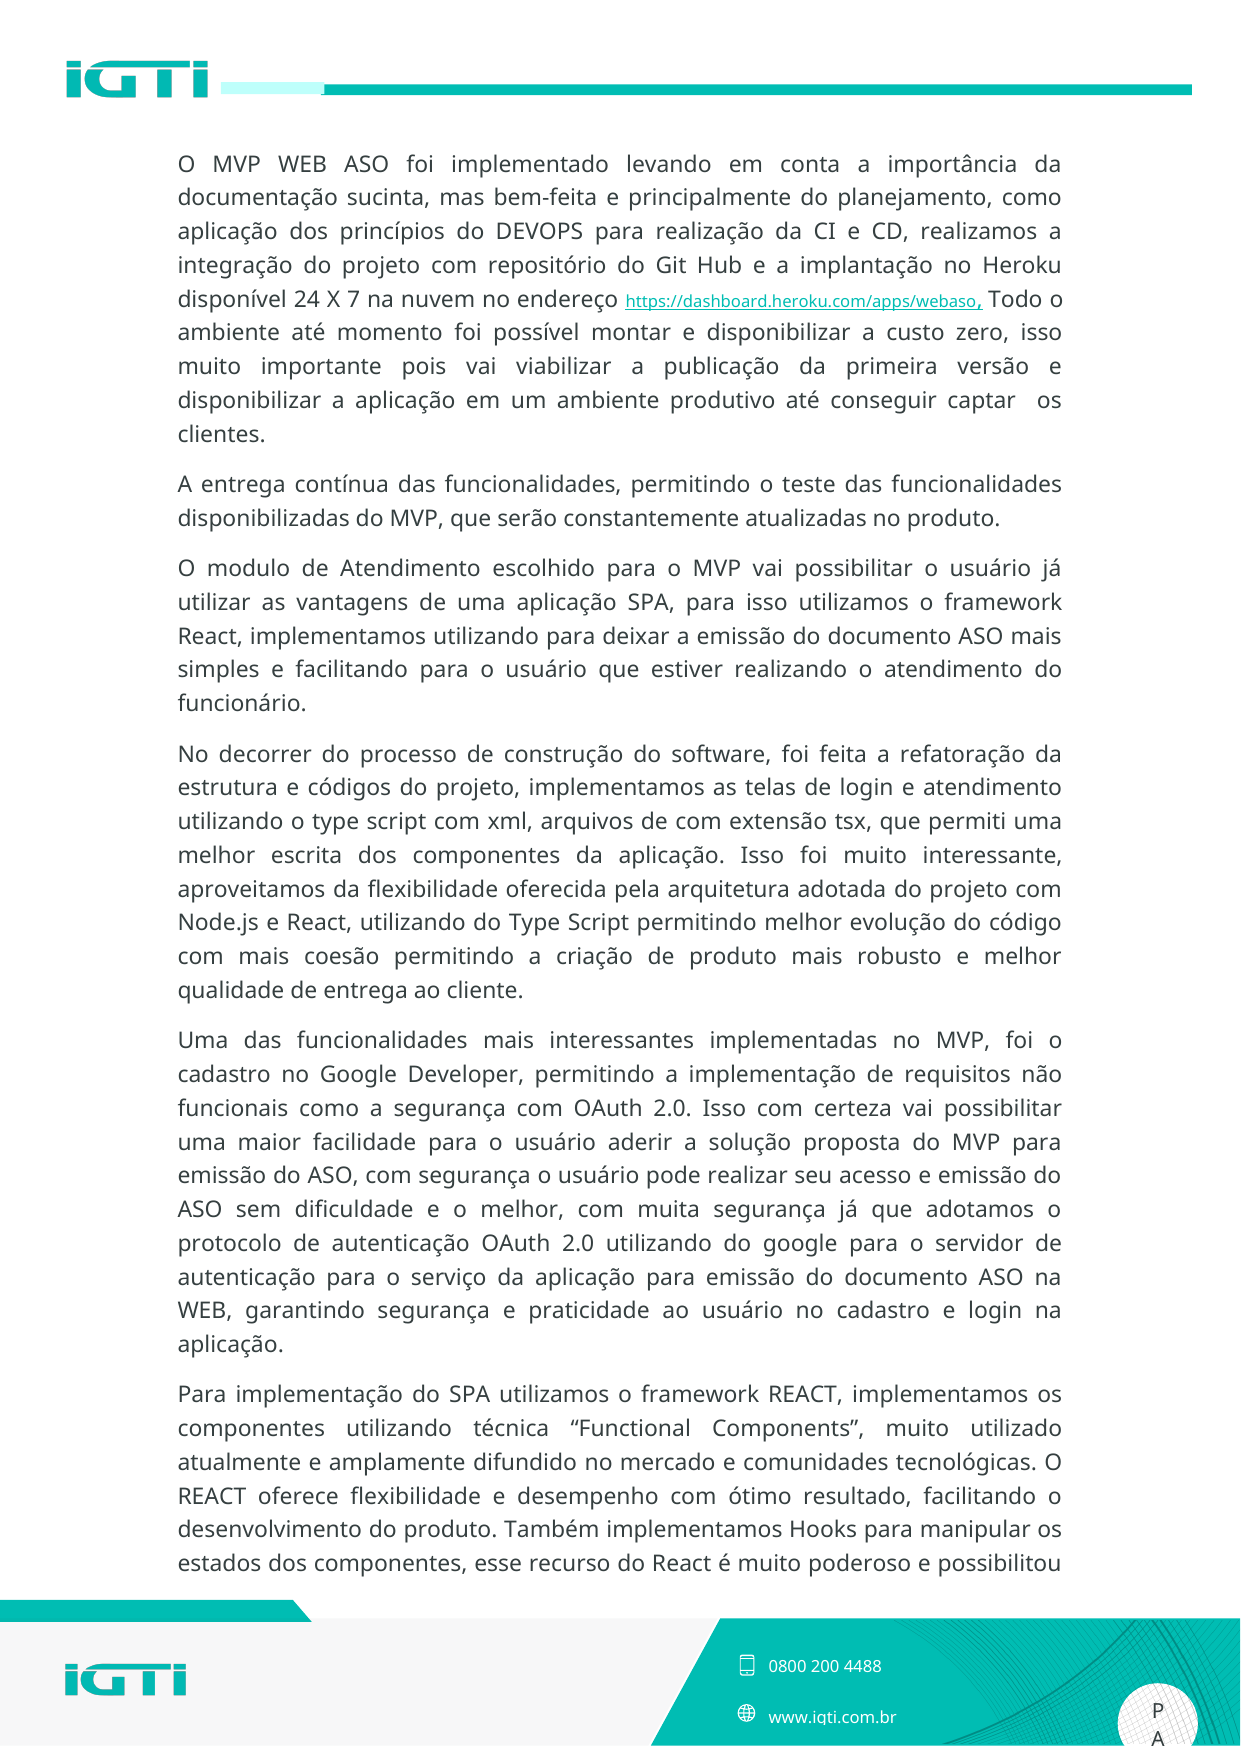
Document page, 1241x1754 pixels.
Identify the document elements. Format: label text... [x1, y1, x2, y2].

picture [890, 1620, 1241, 1744]
text No decorrer do processo de construção do software, foi feita a refatoração da estrutura e códigos do projeto, implementamos as telas de login e atendimento utilizando o type script com xml, arquivos de com extensão tsx, que permiti uma melhor escrita dos componentes da aplicação. Isso foi muito interessante, aproveitamos da flexibilidade oferecida pela arquitetura adotada do projeto com Node.js e React, utilizando do Type Script permitindo melhor evolução do código com mais coesão permitindo a criação de produto mais robusto e melhor qualidade de entrega ao cliente. [177, 738, 1063, 1005]
picture [58, 54, 216, 104]
text A entrega contínua das funcionalidades, permitindo o teste das funcionalidades disponibilizadas do MVP, que serão constantemente atualizadas no produto. [177, 468, 1063, 533]
picture [58, 1658, 193, 1701]
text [177, 1378, 1063, 1578]
text O modulo de Atendimento escolhido para o MVP vai possibilitar o usuário já utilizar as vantagens de uma aplicação SPA, para isso utilizamos o framework React, implementamos utilizando para deixar a emissão do documento ASO mais simples e facilitando para o usuário que estiver realizando o atendimento do funcionário. [177, 552, 1063, 718]
text O MVP WEB ASO foi implementado levando em conta a importância da documentação sucinta, mas bem-feita e principalmente do planejamento, como aplicação dos princípios do DEVOPS para realização da CI e CD, realizamos a integração do projeto com repositório do Git Hub e a implantação no Heroku disponível 24 X 7 na nuvem no endereço https://dashboard.heroku.com/apps/webaso, Todo o ambiente até momento foi possível montar e disponibilizar a custo zero, isso muito importante pois vai viabilizar a publicação da primeira versão e disponibilizar a aplicação em um ambiente produtivo até conseguir captar os clientes. [177, 148, 1063, 449]
text Uma das funcionalidades mais interessantes implementadas no MVP, foi o cadastro no Google Developer, permitindo a implementação de requisitos não funcionais como a segurança com OAuth 2.0. Isso com certeza vai possibilitar uma maior facilidade para o usuário aderir a solução proposta do MVP para emissão do ASO, com segurança o usuário pode realizar seu acesso e emissão do ASO sem dificuldade e o melhor, com muita segurança já que adotamos o protocolo de autenticação OAuth 2.0 utilizando do google para o servidor de autenticação para o serviço da aplicação para emissão do documento ASO na WEB, garantindo segurança e praticidade ao usuário no cadastro e login na aplicação. [177, 1024, 1063, 1359]
